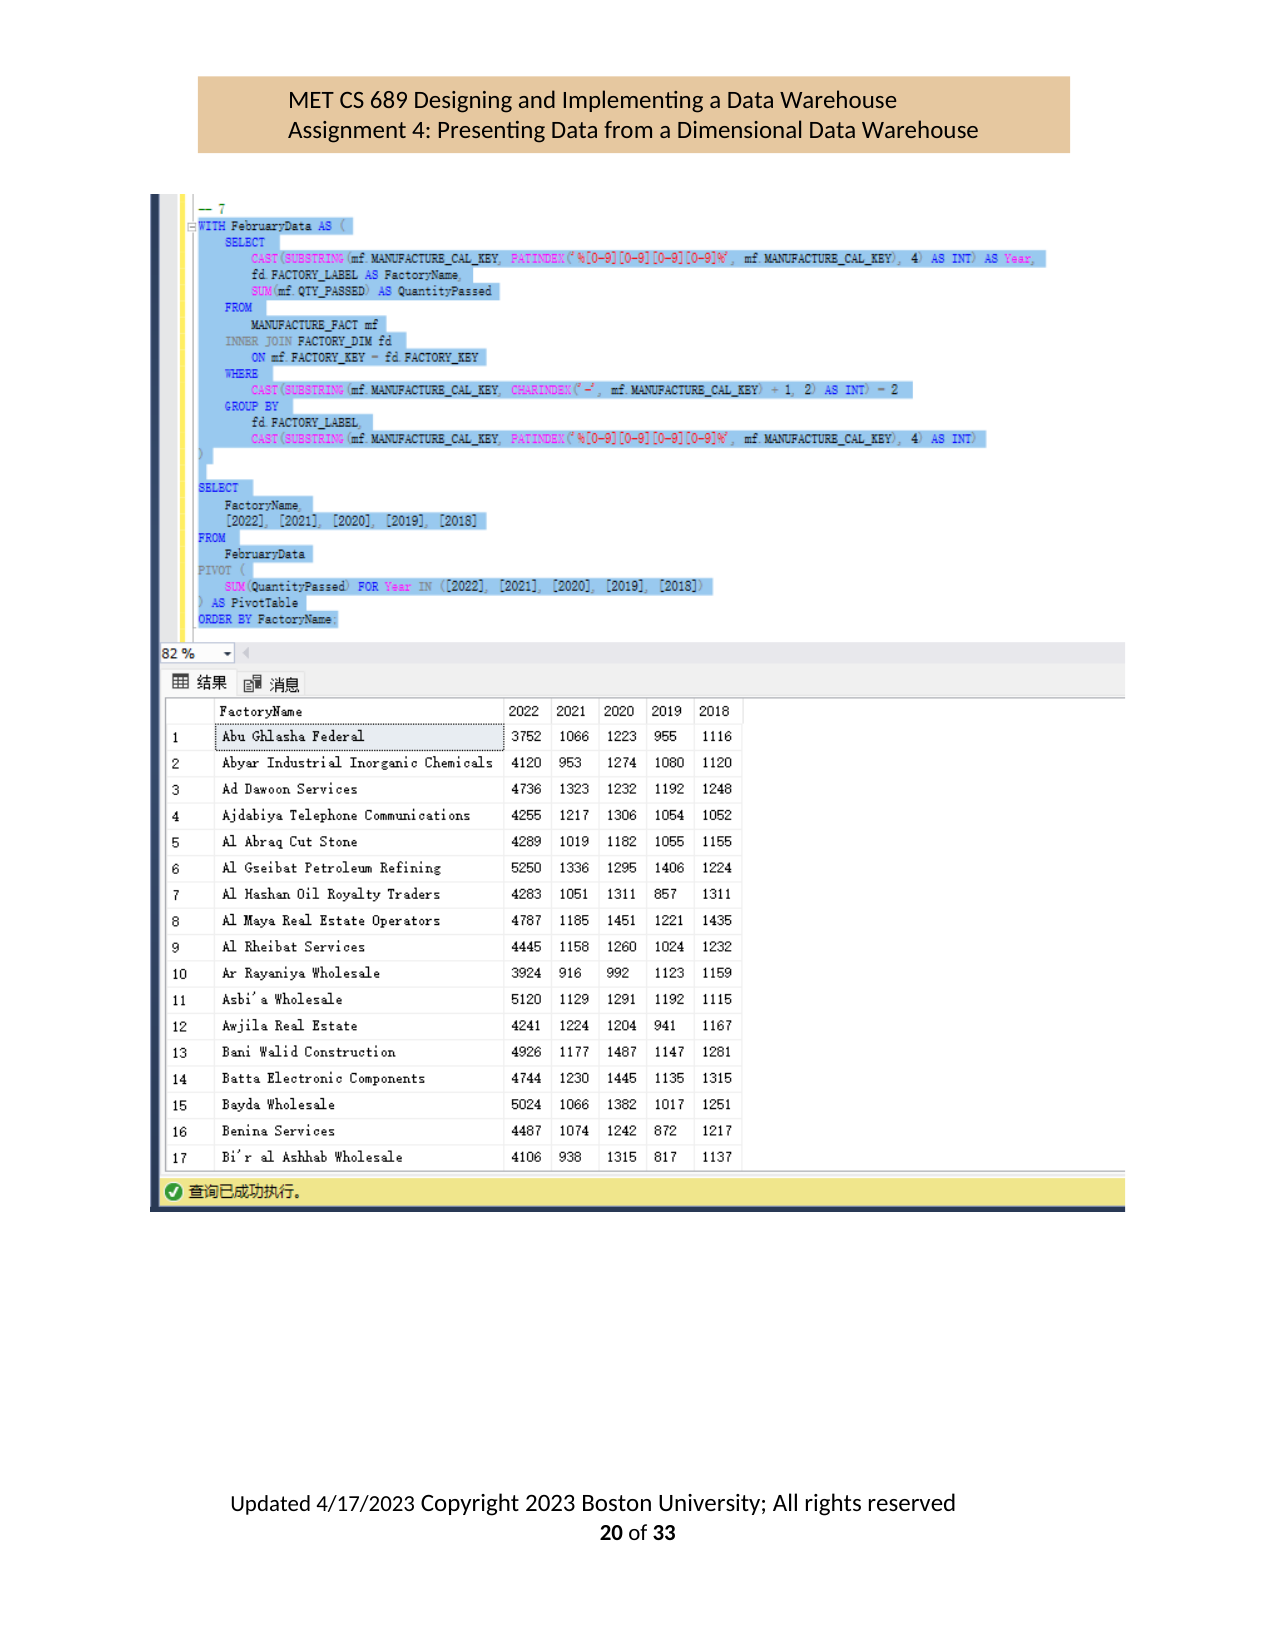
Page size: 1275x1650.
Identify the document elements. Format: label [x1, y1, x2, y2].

picture [150, 194, 1125, 1212]
